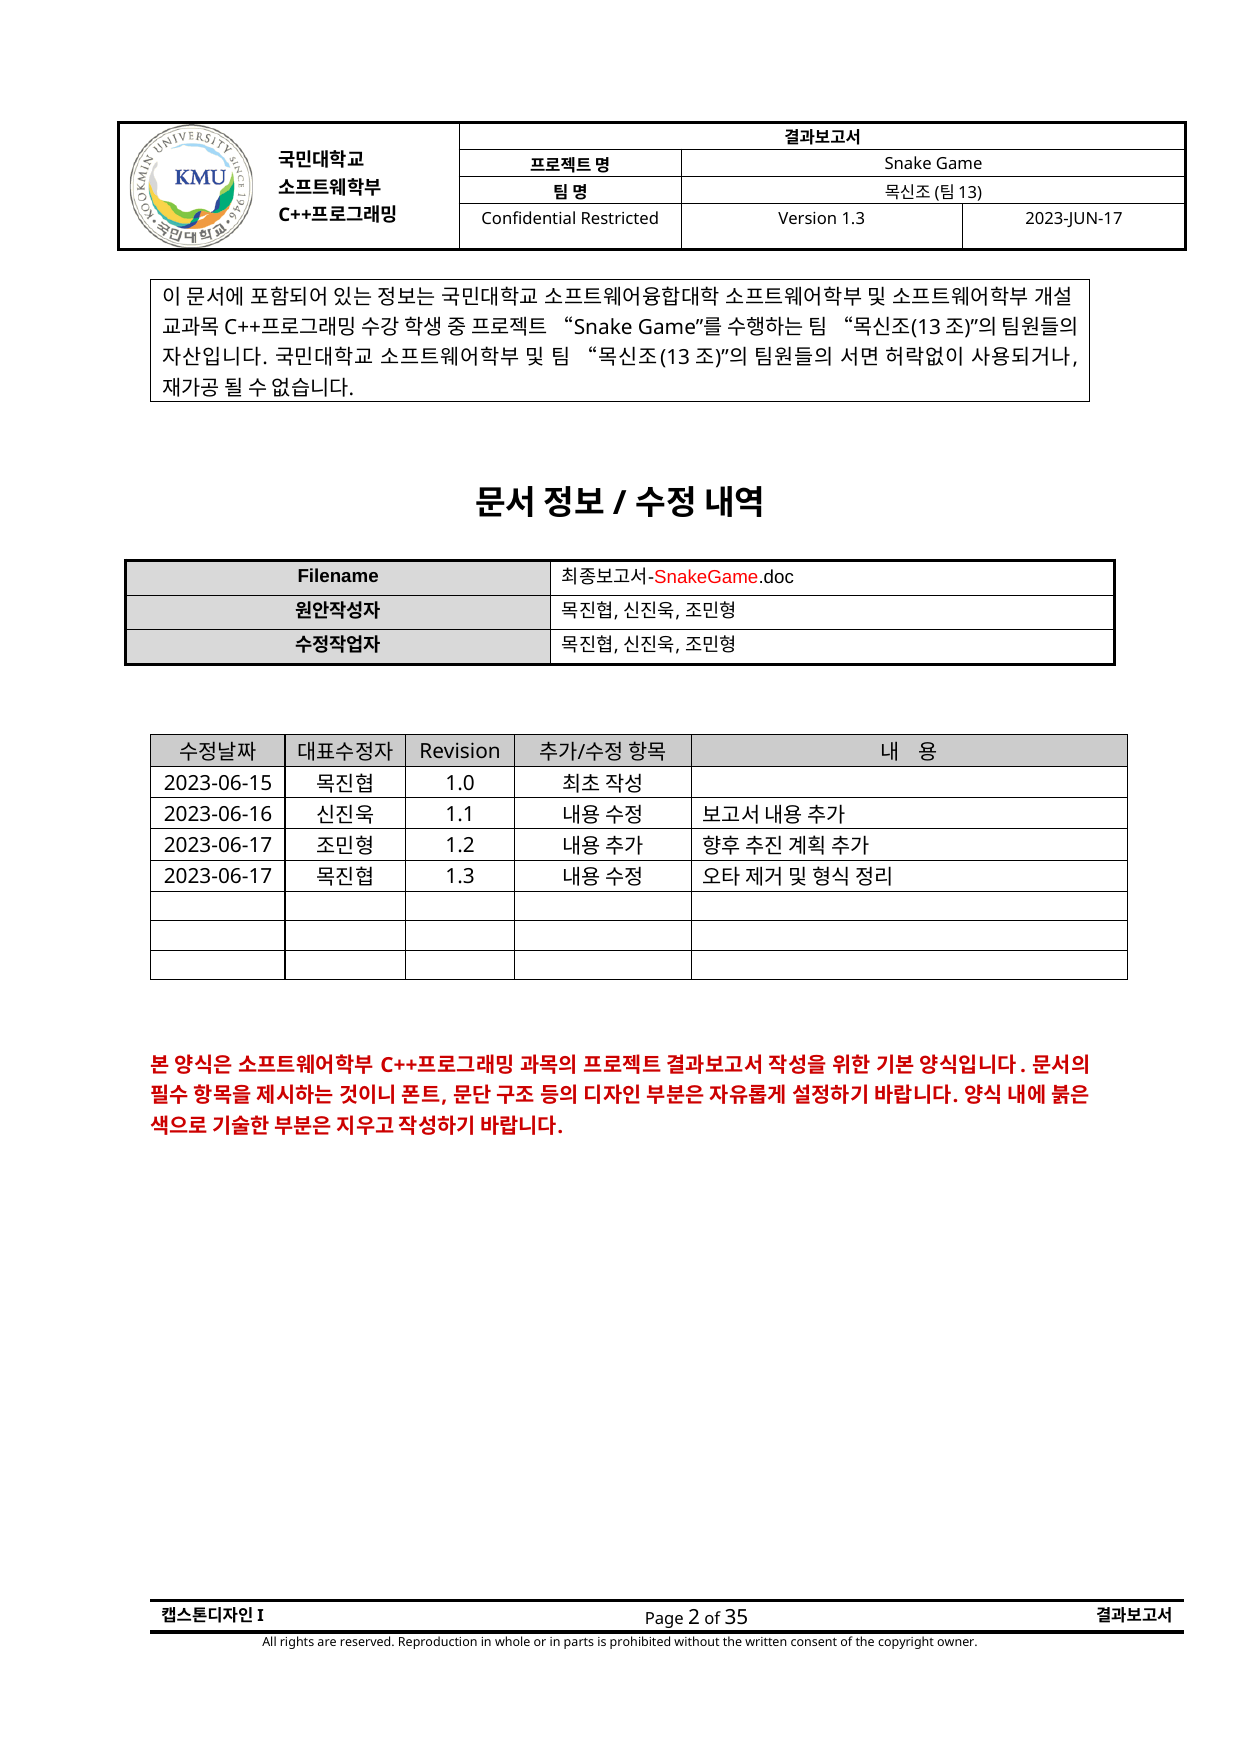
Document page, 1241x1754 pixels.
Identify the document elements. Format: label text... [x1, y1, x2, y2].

table_cell 보고서 내용 추가 [692, 798, 1127, 828]
table_cell 조민형 [286, 829, 405, 859]
table_cell 목진협, 신진욱, 조민형 [551, 630, 1113, 663]
table_cell 내용 수정 [515, 861, 691, 891]
table_cell [515, 921, 691, 950]
table_cell 1.2 [406, 829, 514, 859]
table_cell [692, 767, 1127, 797]
table_cell 1.1 [406, 798, 514, 828]
text 본 양식은 소프트웨어학부 C++프로그래밍 과목의 프로젝트 결과보고서 작성을 위한 기본 양식입니다. 문서의 필수 항목을 제시하는 것이니 폰트, 문단 구조 등의 디자인 부분은 자유롭게 설정하기 바랍니다. 양식 내에 붉은 색으로 기술한 부분은 지우고 작성하기 바랍니다. [150, 1048, 1090, 1139]
table_cell 최초 작성 [515, 767, 691, 797]
table_cell 신진욱 [286, 798, 405, 828]
table_cell [286, 921, 405, 950]
table_cell [286, 951, 405, 979]
table_cell 2023-06-17 [151, 829, 284, 859]
table_cell [151, 892, 284, 920]
table_cell [406, 921, 514, 950]
table_header 수정날짜 [151, 735, 284, 766]
table_cell 목진협 [286, 861, 405, 891]
table_cell 2023-06-17 [151, 861, 284, 891]
table_cell 2023-06-15 [151, 767, 284, 797]
table_header 내 용 [692, 735, 1127, 766]
table_cell 내용 추가 [515, 829, 691, 859]
table_cell [692, 921, 1127, 950]
table_cell [692, 892, 1127, 920]
table_cell 내용 수정 [515, 798, 691, 828]
table_cell 1.3 [406, 861, 514, 891]
table_cell 목진협, 신진욱, 조민형 [551, 596, 1113, 629]
table_cell [692, 951, 1127, 979]
table_header 최종보고서-SnakeGame.doc [551, 562, 1113, 595]
text 문서 정보 / 수정 내역 [150, 476, 1090, 524]
table_cell [515, 892, 691, 920]
table_cell 오타 제거 및 형식 정리 [692, 861, 1127, 891]
table_cell 원안작성자 [127, 596, 550, 629]
table_cell 향후 추진 계획 추가 [692, 829, 1127, 859]
picture [129, 124, 253, 248]
table_header Revision [406, 735, 514, 766]
table_header Filename [127, 562, 550, 595]
table_cell 1.0 [406, 767, 514, 797]
table_cell [286, 892, 405, 920]
table_header 추가/수정 항목 [515, 735, 691, 766]
table_cell [151, 951, 284, 979]
table_cell 목진협 [286, 767, 405, 797]
table_cell [406, 892, 514, 920]
table_cell 수정작업자 [127, 630, 550, 663]
table_cell 2023-06-16 [151, 798, 284, 828]
table_cell [406, 951, 514, 979]
table_header 대표수정자 [286, 735, 405, 766]
table_cell [151, 921, 284, 950]
table_cell [515, 951, 691, 979]
